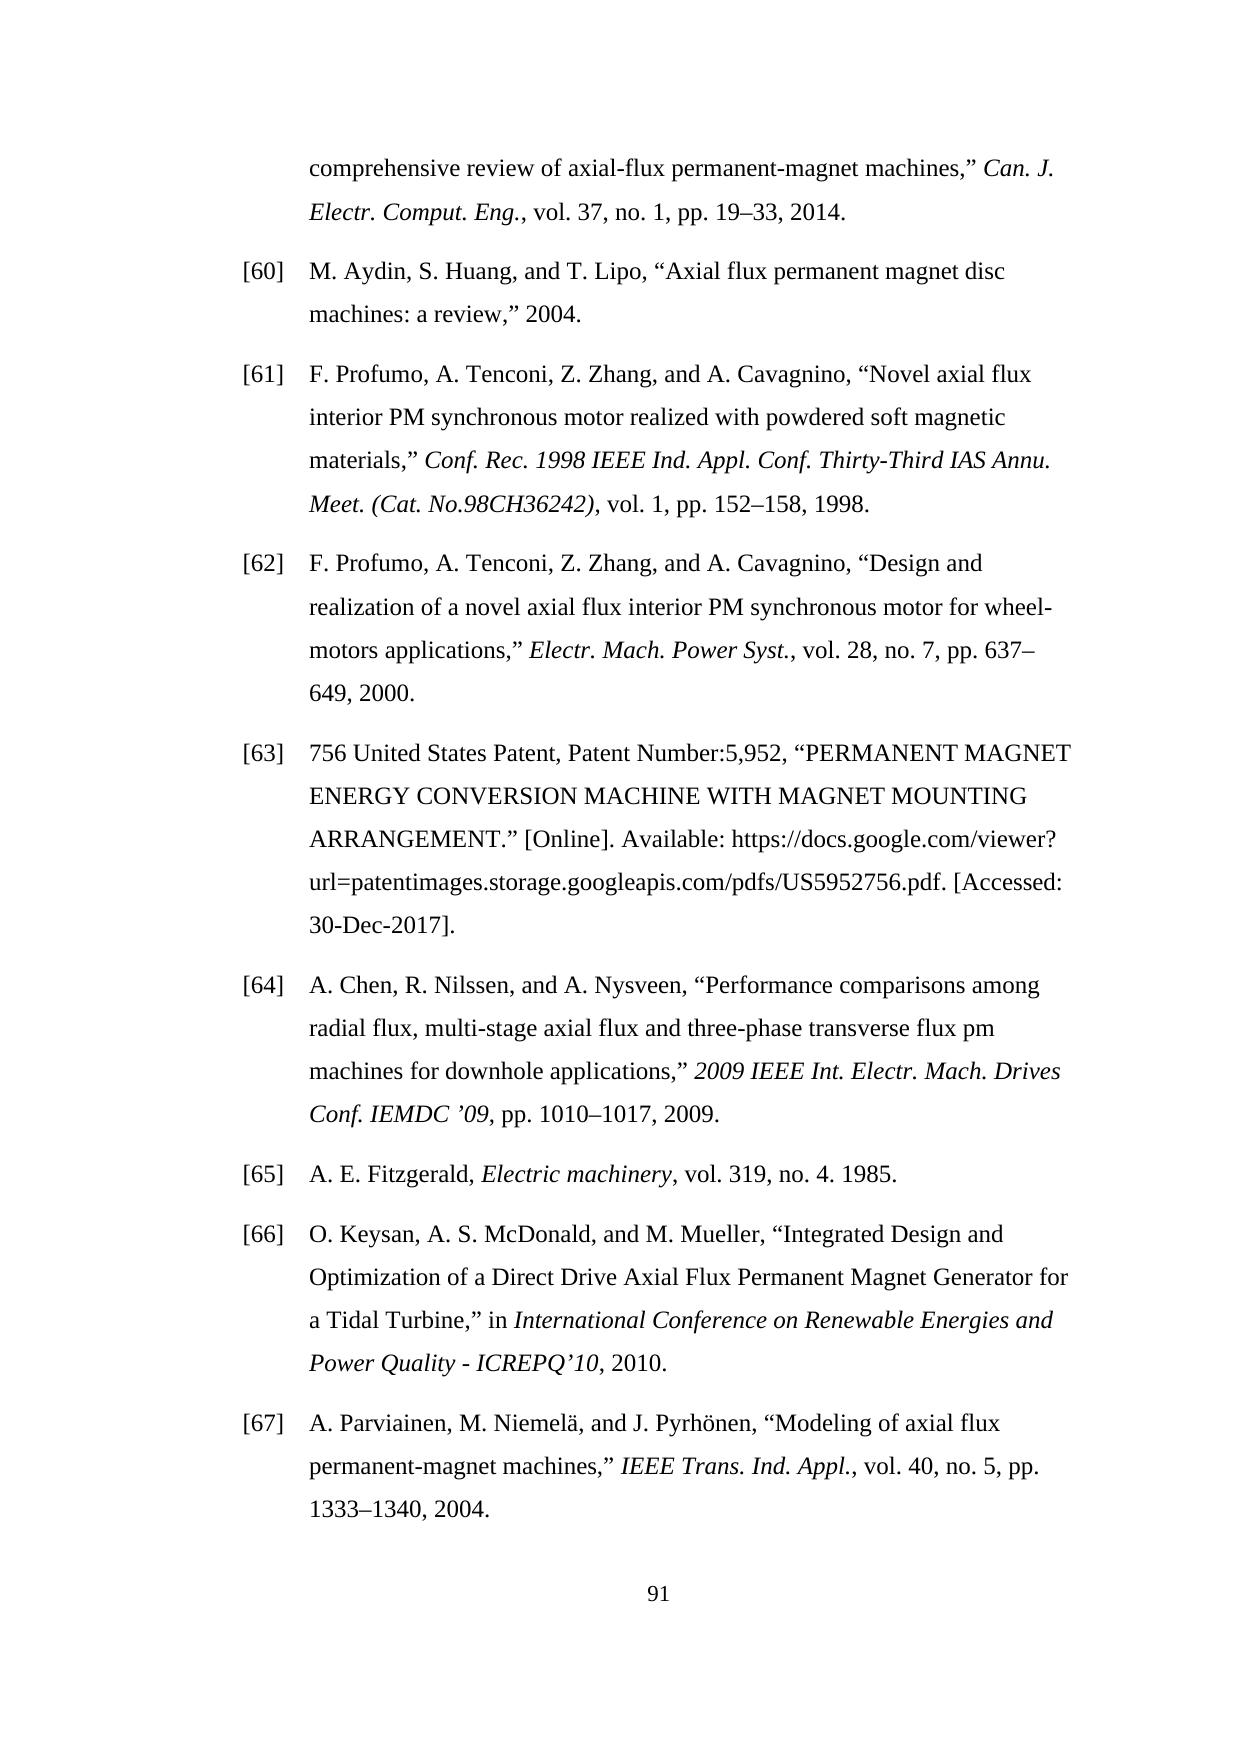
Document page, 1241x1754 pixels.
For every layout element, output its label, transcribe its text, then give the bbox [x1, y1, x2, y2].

text [61] F. Profumo, A. Tenconi, Z. Zhang, and A. Cavagnino, “Novel axial flux interior PM synchronous motor realized with powdered soft magnetic materials,” Conf. Rec. 1998 IEEE Ind. Appl. Conf. Thirty-Third IAS Annu. Meet. (Cat. No.98CH36242), vol. 1, pp. 152–158, 1998. [242, 359, 1075, 517]
text [62] F. Profumo, A. Tenconi, Z. Zhang, and A. Cavagnino, “Design and realization of a novel axial flux interior PM synchronous motor for wheel-motors applications,” Electr. Mach. Power Syst., vol. 28, no. 7, pp. 637–649, 2000. [242, 548, 1075, 707]
text [67] A. Parviainen, M. Niemelä, and J. Pyrhönen, “Modeling of axial flux permanent-magnet machines,” IEEE Trans. Ind. Appl., vol. 40, no. 5, pp. 1333–1340, 2004. [242, 1408, 1075, 1523]
text [64] A. Chen, R. Nilssen, and A. Nysveen, “Performance comparisons among radial flux, multi-stage axial flux and three-phase transverse flux pm machines for downhole applications,” 2009 IEEE Int. Electr. Mach. Drives Conf. IEMDC ’09, pp. 1010–1017, 2009. [242, 970, 1075, 1128]
text [63] 756 United States Patent, Patent Number:5,952, “PERMANENT MAGNET ENERGY CONVERSION MACHINE WITH MAGNET MOUNTING ARRANGEMENT.” [Online]. Available: https://docs.google.com/viewer?url=patentimages.storage.googleapis.com/pdfs/US5952756.pdf. [Accessed: 30-Dec-2017]. [242, 738, 1075, 939]
text [65] A. E. Fitzgerald, Electric machinery, vol. 319, no. 4. 1985. [242, 1159, 1075, 1188]
text [60] M. Aydin, S. Huang, and T. Lipo, “Axial flux permanent magnet disc machines: a review,” 2004. [242, 256, 1075, 328]
text [66] O. Keysan, A. S. McDonald, and M. Mueller, “Integrated Design and Optimization of a Direct Drive Axial Flux Permanent Magnet Generator for a Tidal Turbine,” in International Conference on Renewable Energies and Power Quality - ICREPQ’10, 2010. [242, 1219, 1075, 1377]
